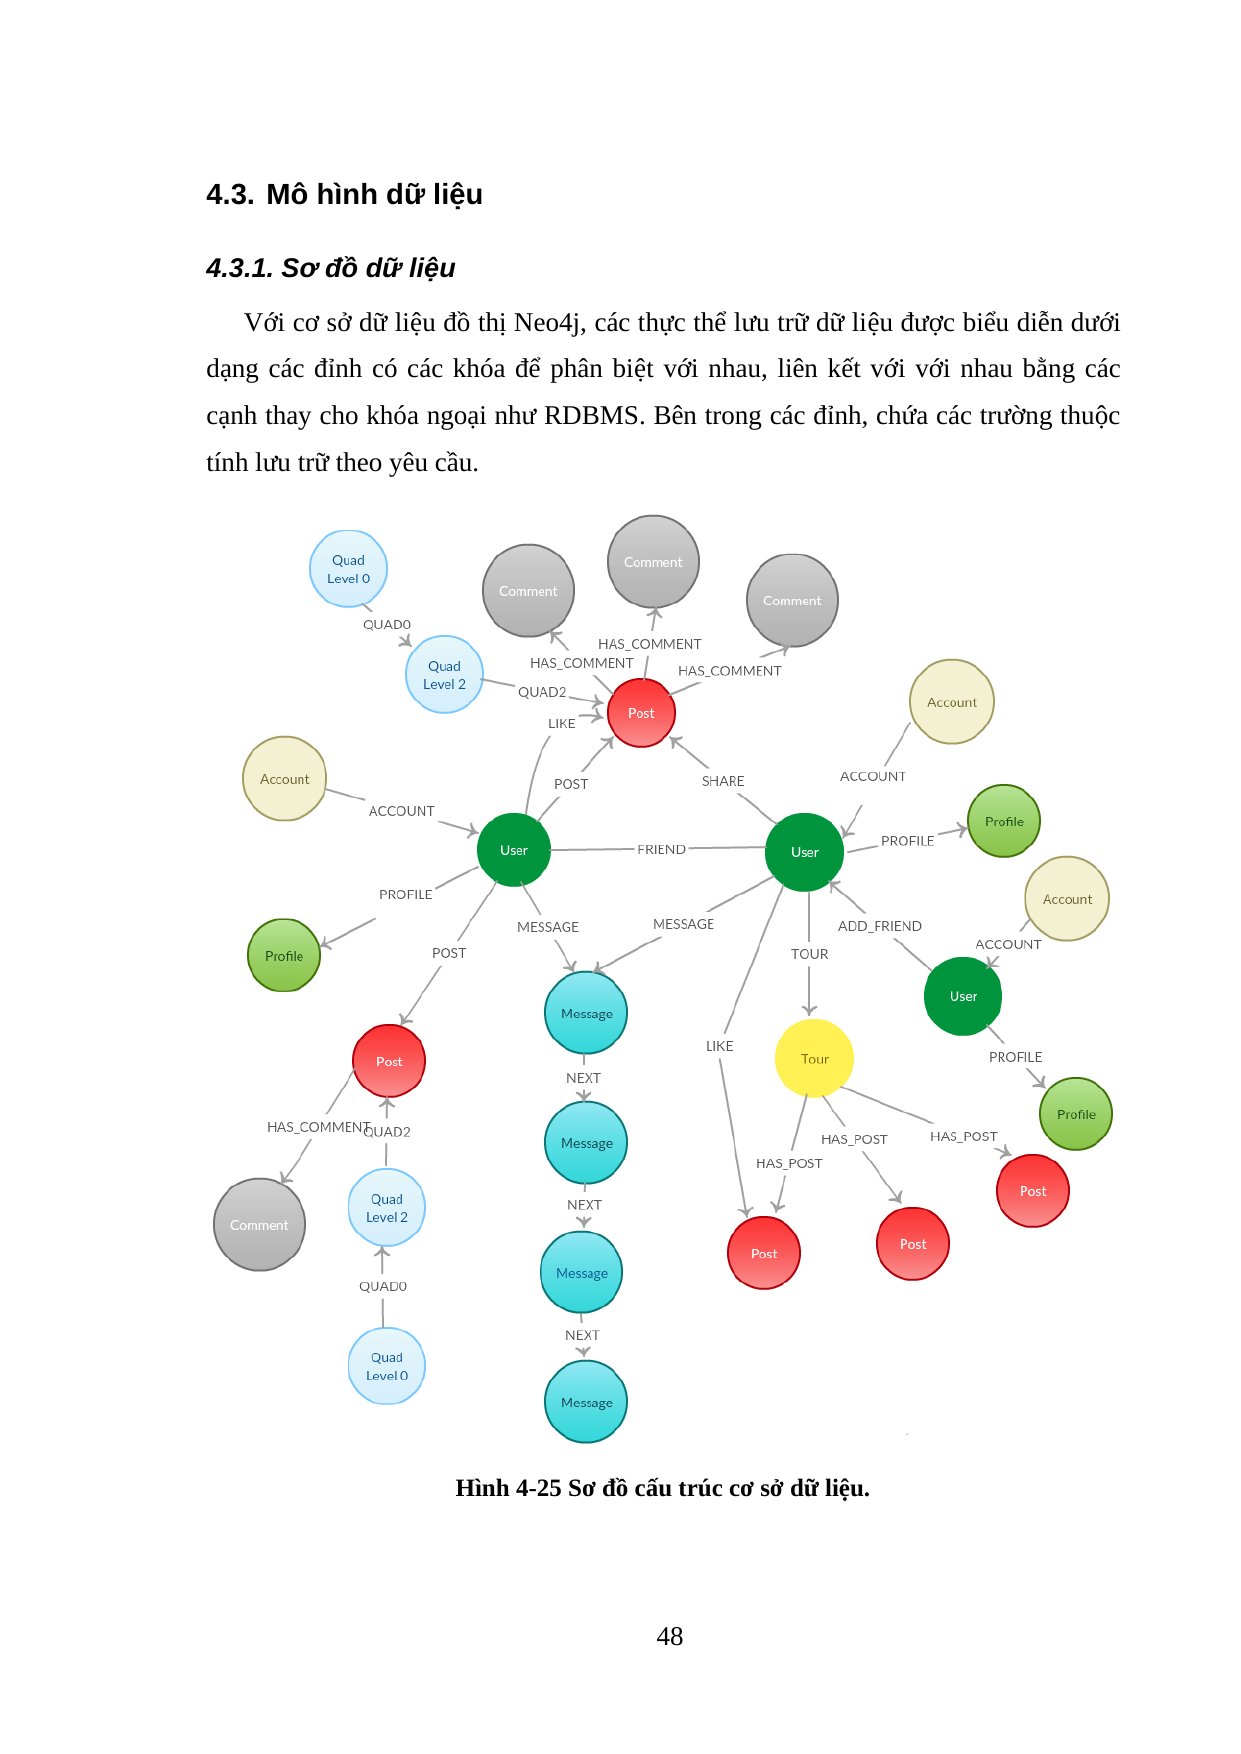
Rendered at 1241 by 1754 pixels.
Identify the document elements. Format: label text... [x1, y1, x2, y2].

text Với cơ sở dữ liệu đồ thị Neo4j, các thực thể lưu trữ dữ liệu được biểu diễn dưới dạng các đỉnh có các khóa để phân biệt với nhau, liên kết với với nhau bằng các cạnh thay cho khóa ngoại như RDBMS. Bên trong các đỉnh, chứa các trường thuộc tính lưu trữ theo yêu cầu. [206, 306, 1122, 477]
subtitle Mô hình dữ liệu [206, 177, 1122, 211]
subtitle Sơ đồ dữ liệu [206, 252, 1122, 284]
picture [204, 506, 1121, 1452]
